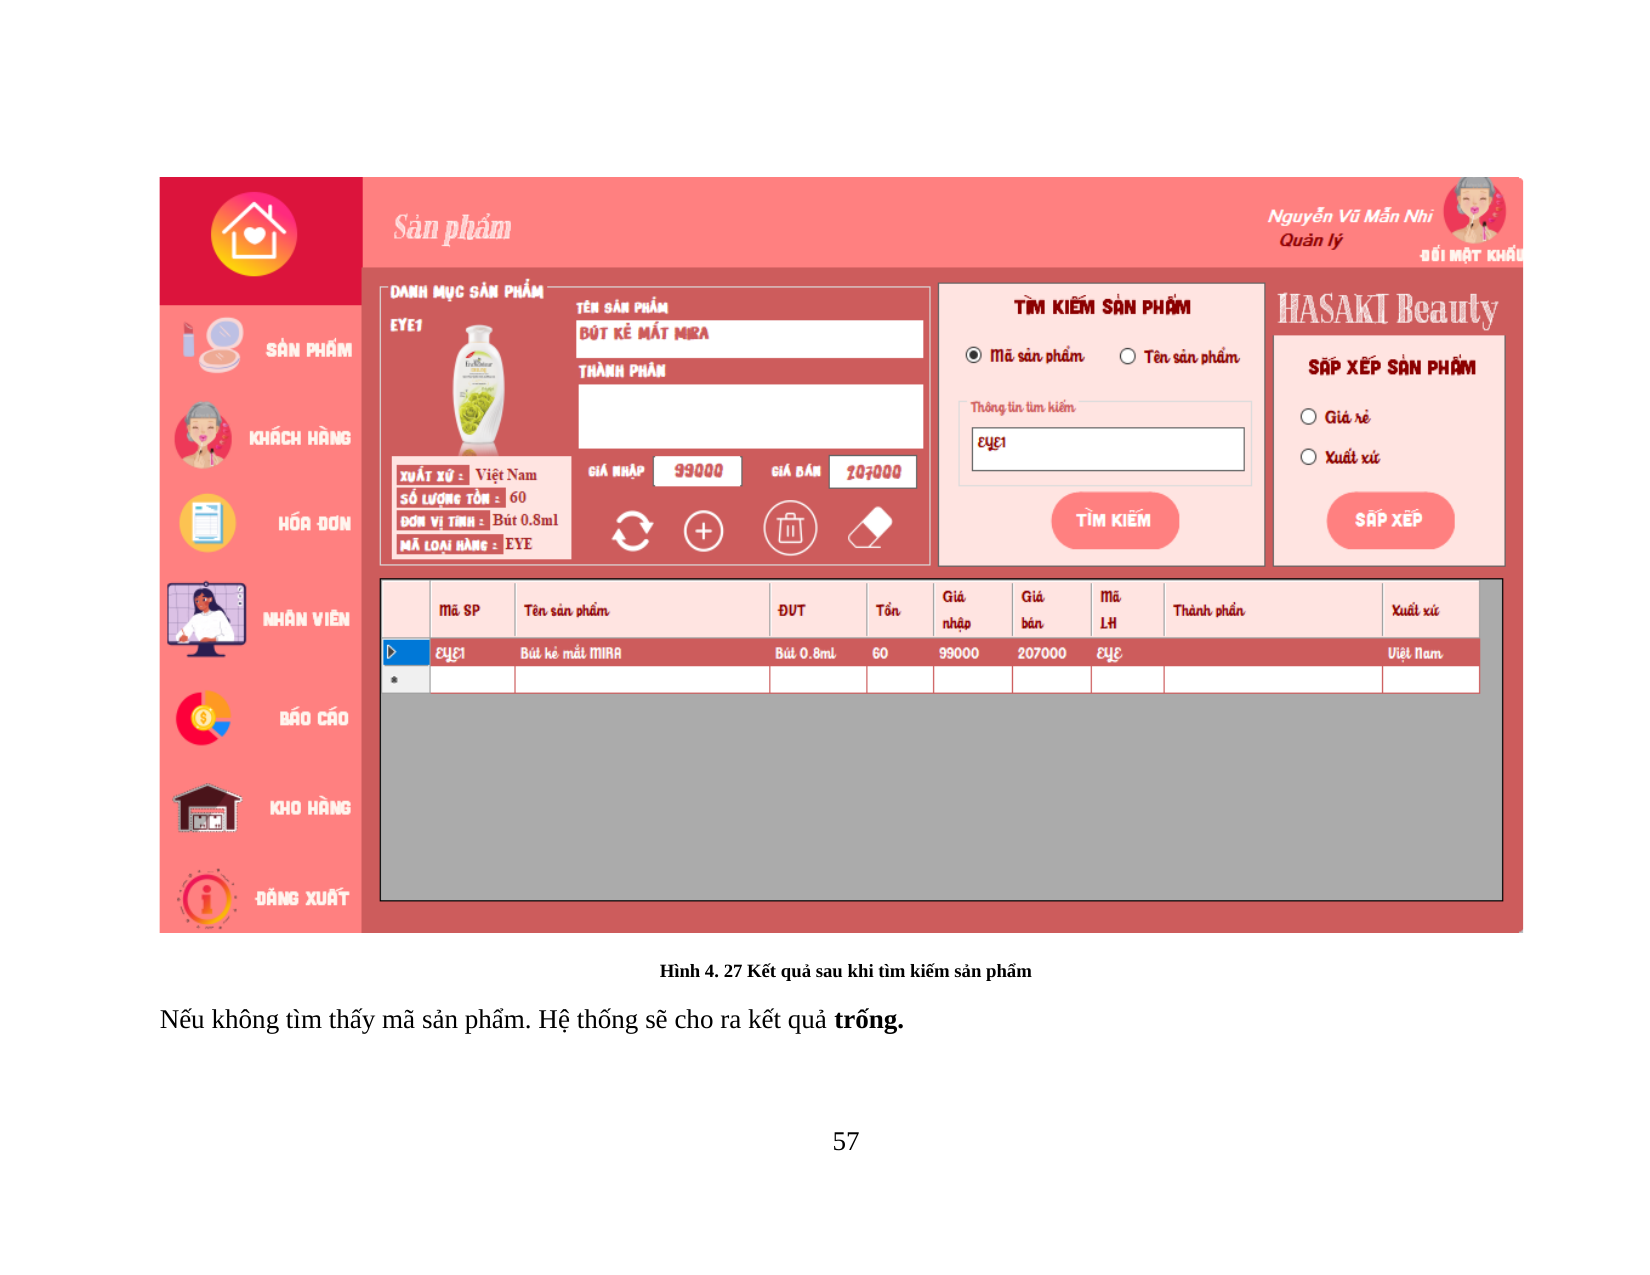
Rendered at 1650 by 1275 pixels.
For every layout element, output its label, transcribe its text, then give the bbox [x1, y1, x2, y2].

text Nếu không tìm thấy mã sản phẩm. Hệ thống sẽ cho ra kết quả trống. [118, 1003, 1532, 1034]
text Hình 4. 27 Kết quả sau khi tìm kiếm sản phẩm [118, 960, 1532, 982]
picture [159, 177, 1524, 933]
